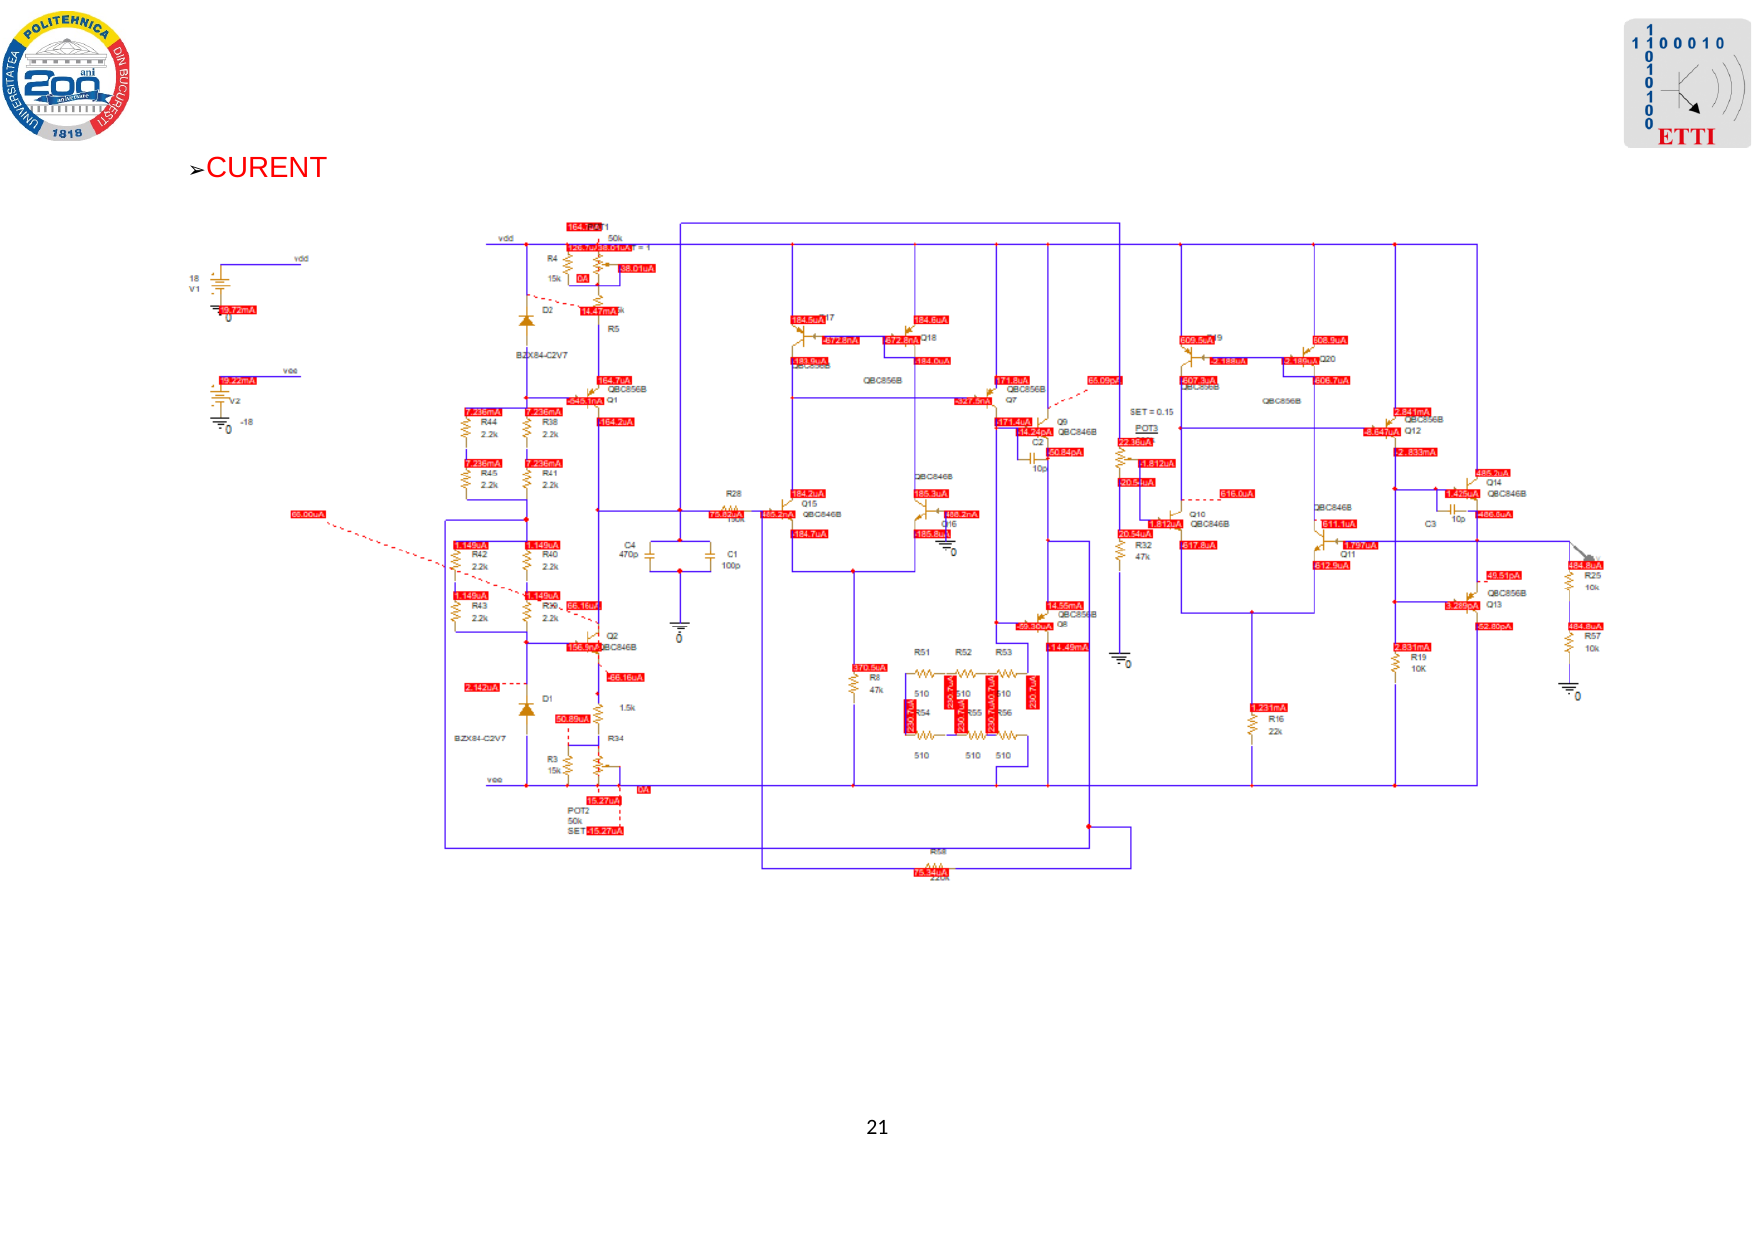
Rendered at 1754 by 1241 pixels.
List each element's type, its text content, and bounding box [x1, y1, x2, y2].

picture [1, 11, 130, 139]
text ➢CURENT [150, 150, 1604, 184]
picture [187, 211, 1642, 891]
picture [1622, 18, 1751, 147]
